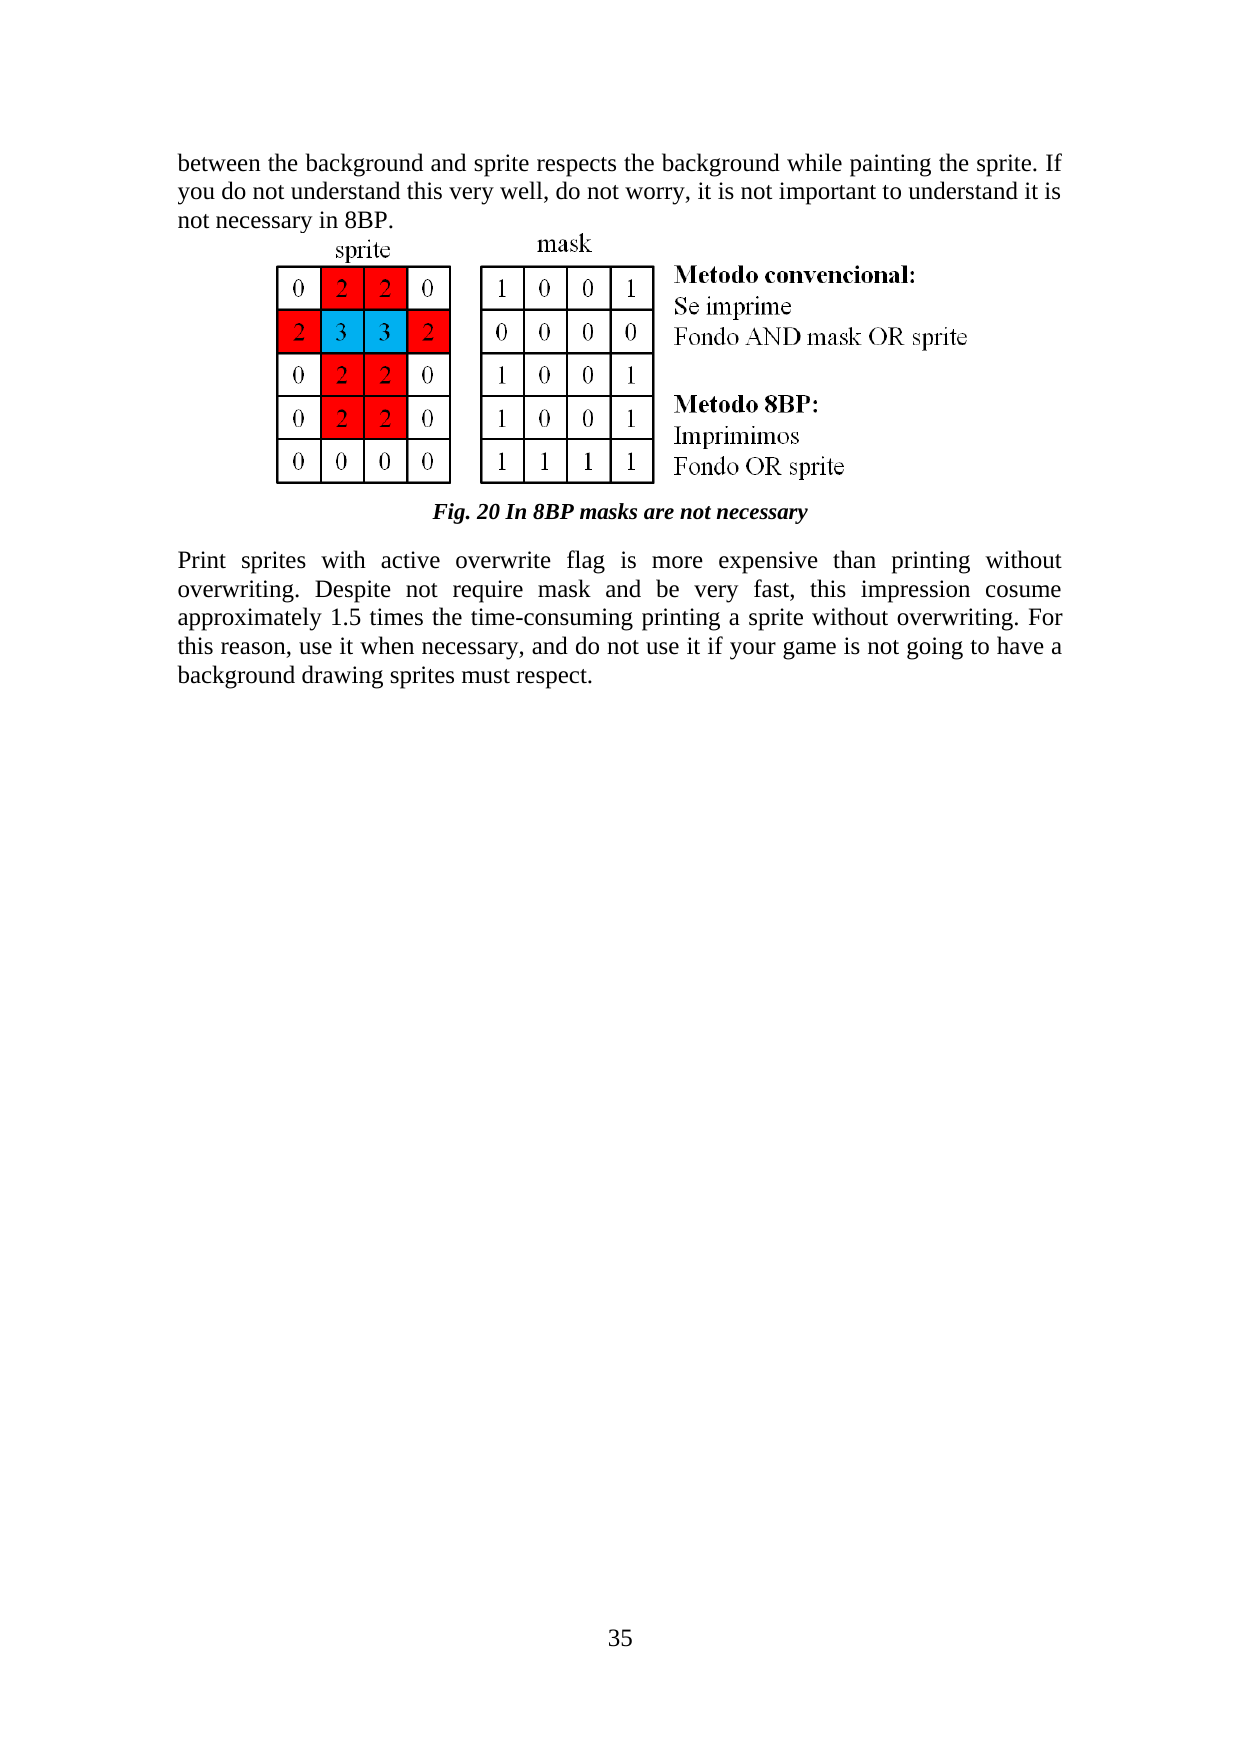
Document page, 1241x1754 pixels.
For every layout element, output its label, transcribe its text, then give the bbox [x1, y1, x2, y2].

text Print sprites with active overwrite flag is more expensive than printing without overwriting. Despite not require mask and be very fast, this impression cosume approximately 1.5 times the time-consuming printing a sprite without overwriting. For this reason, use it when necessary, and do not use it if your game is not going to have a background drawing sprites must respect. [177, 545, 1063, 689]
text Fig. 20 In 8BP masks are not necessary [177, 498, 1063, 524]
picture [266, 233, 974, 498]
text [177, 148, 1063, 234]
